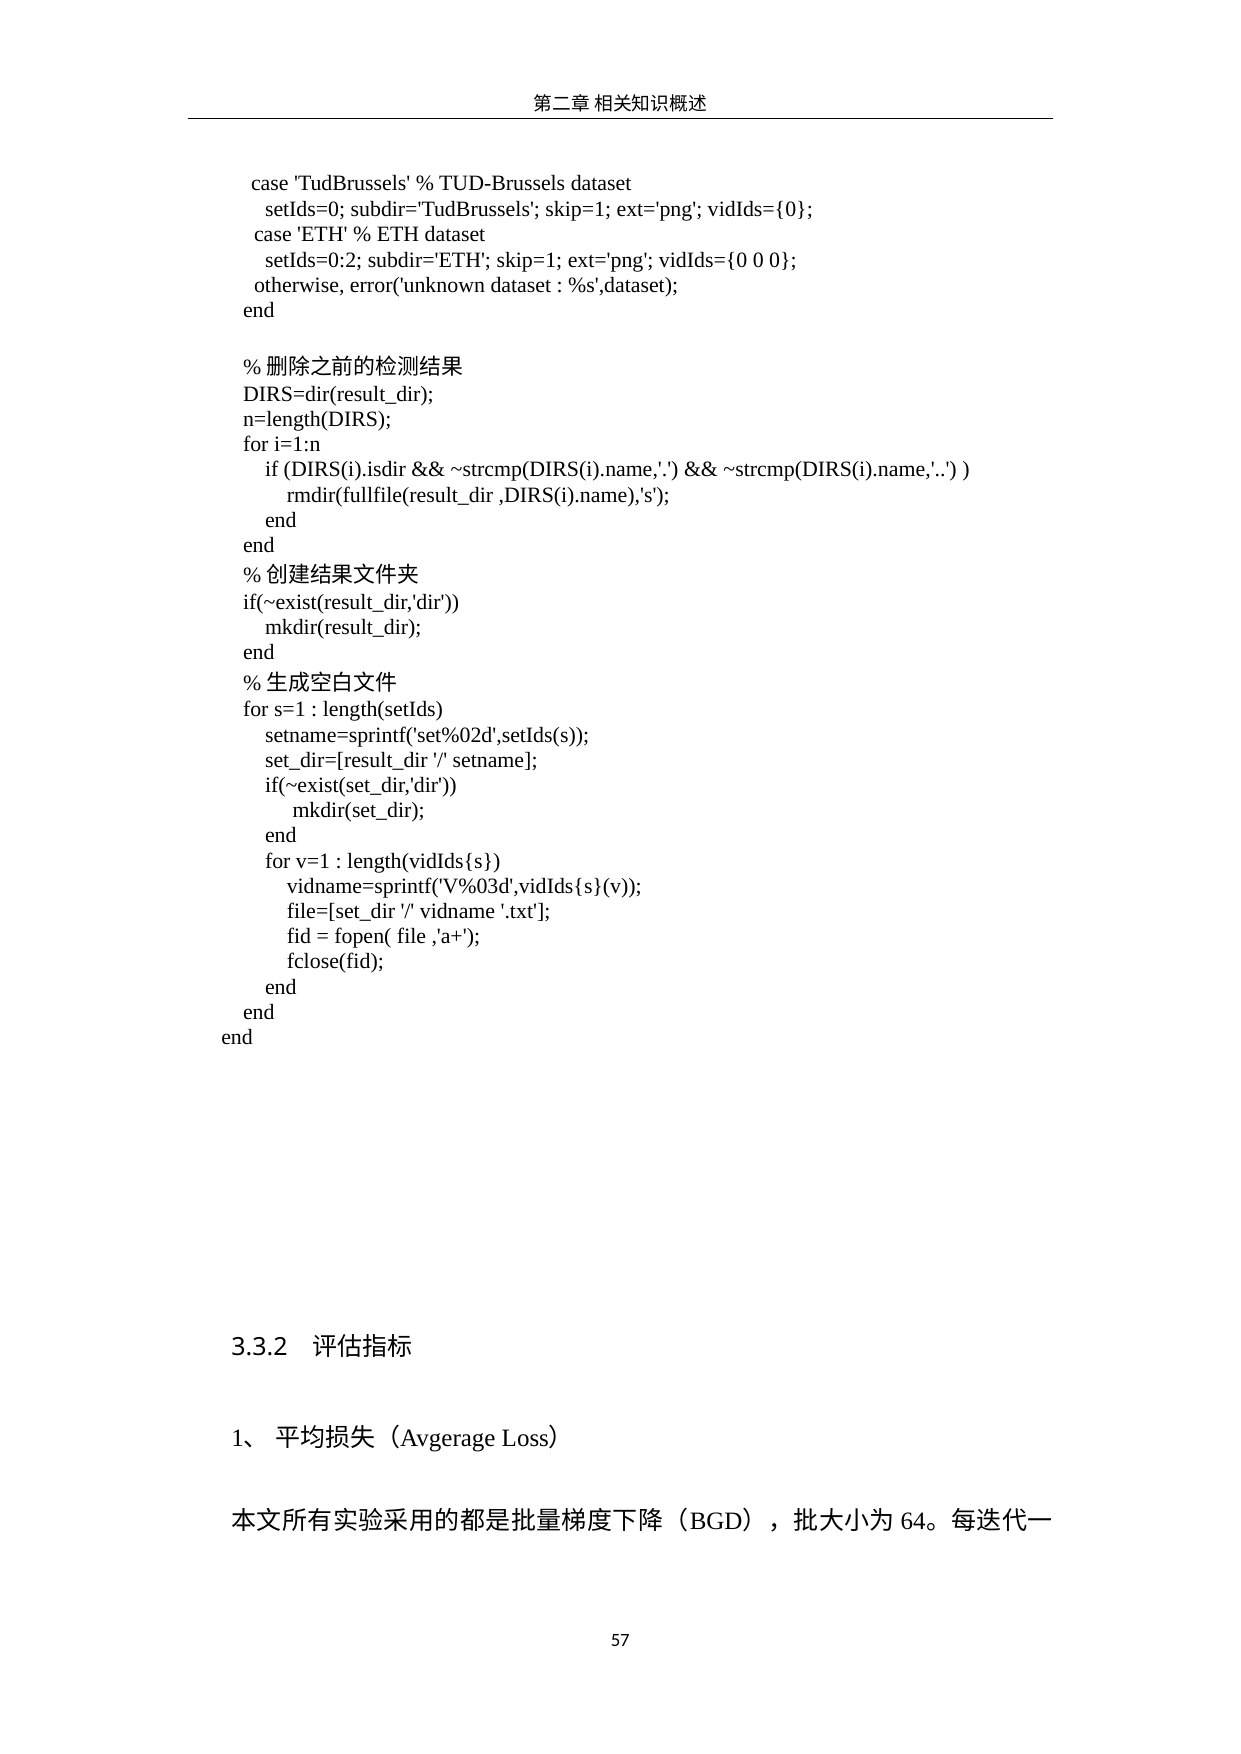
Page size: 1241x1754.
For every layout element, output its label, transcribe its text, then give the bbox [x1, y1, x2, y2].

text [187, 1486, 1053, 1551]
list 评估指标 [231, 1313, 1053, 1378]
list 平均损失（Avgerage Loss） [231, 1403, 1053, 1468]
